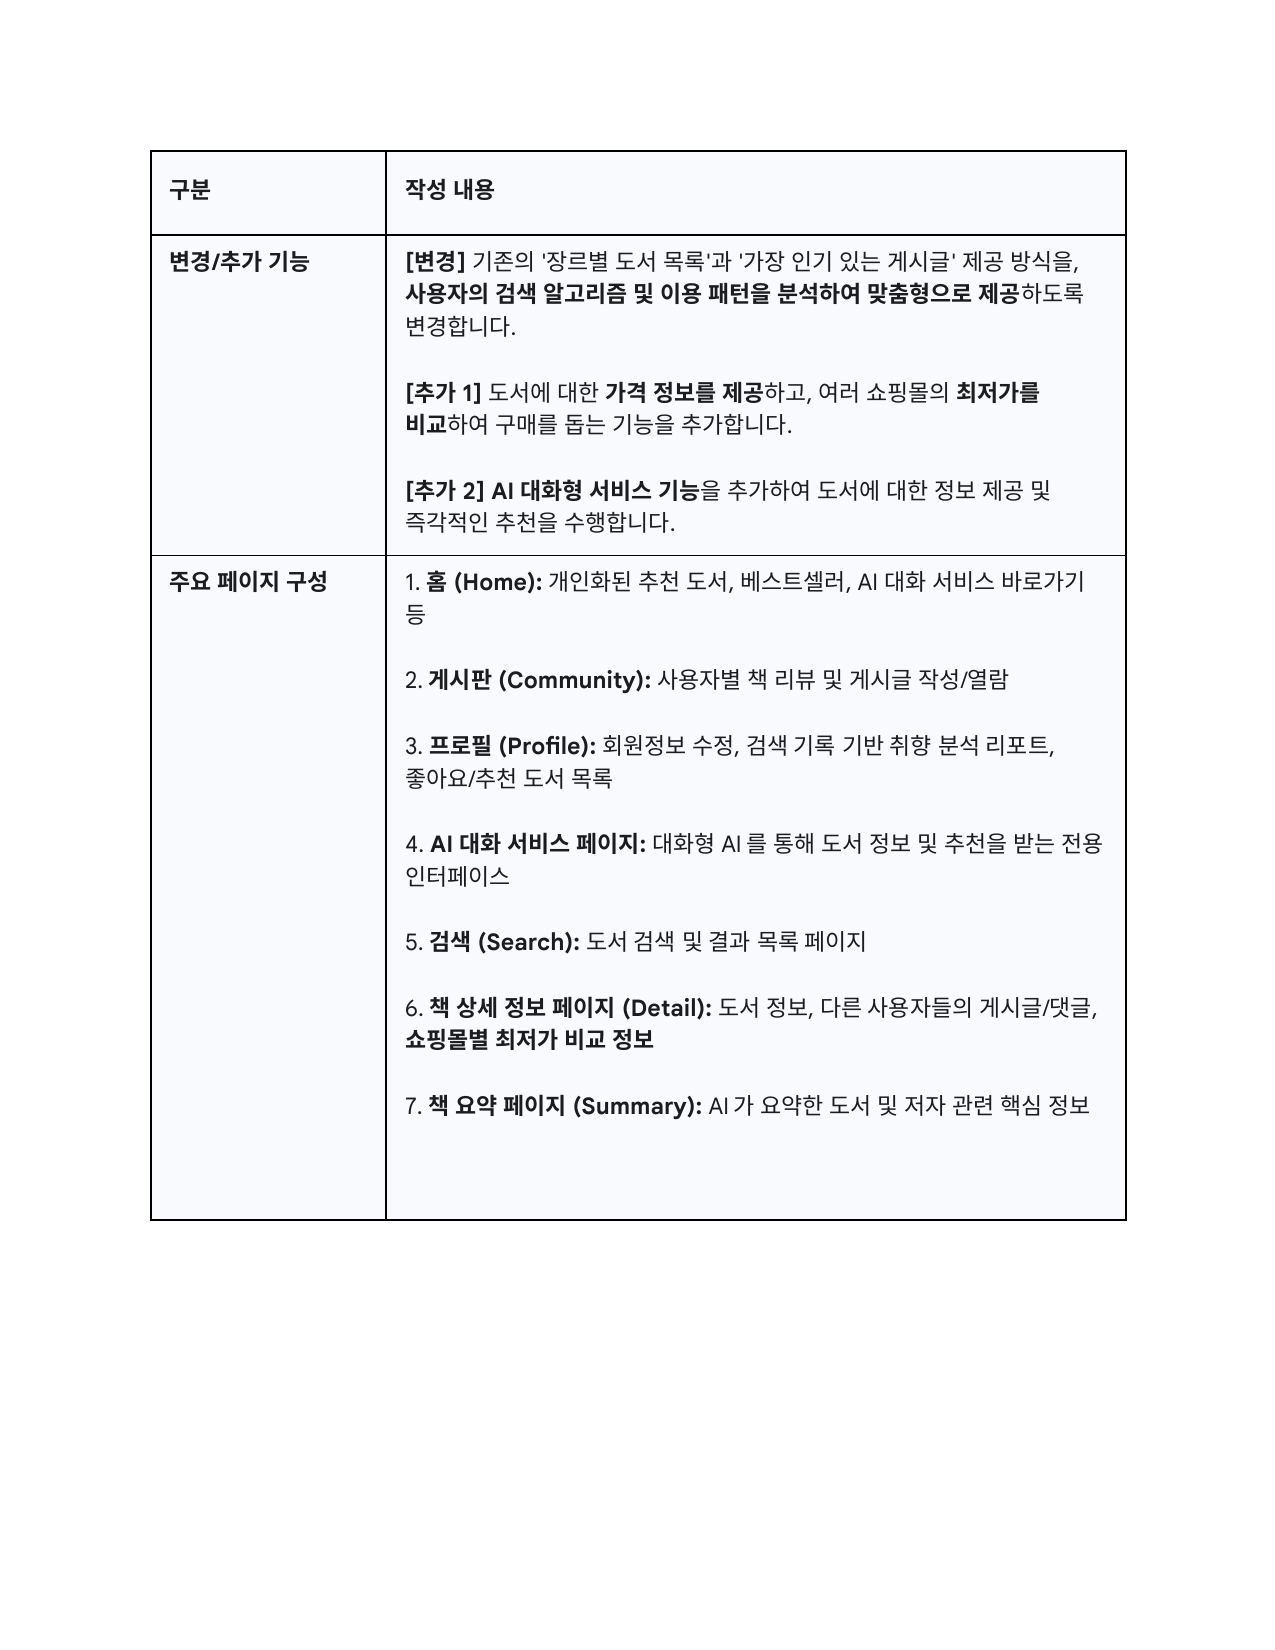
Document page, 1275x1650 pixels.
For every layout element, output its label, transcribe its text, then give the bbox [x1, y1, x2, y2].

table_cell 1. 홈 (Home): 개인화된 추천 도서, 베스트셀러, AI 대화 서비스 바로가기 등 2. 게시판 (Community): 사용자별 책 리뷰 및 게시글 작성/열람 3. 프로필 (Profile): 회원정보 수정, 검색 기록 기반 취향 분석 리포트, 좋아요/추천 도서 목록 4. AI 대화 서비스 페이지: 대화형 AI를 통해 도서 정보 및 추천을 받는 전용 인터페이스 5. 검색 (Search): 도서 검색 및 결과 목록 페이지 6. 책 상세 정보 페이지 (Detail): 도서 정보, 다른 사용자들의 게시글/댓글, 쇼핑몰별 최저가 비교 정보 7. 책 요약 페이지 (Summary): AI가 요약한 도서 및 저자 관련 핵심 정보 [387, 556, 1125, 1219]
table_header 작성 내용 [387, 152, 1125, 234]
table_header 구분 [152, 152, 385, 234]
table_cell [변경] 기존의 '장르별 도서 목록'과 '가장 인기 있는 게시글' 제공 방식을, 사용자의 검색 알고리즘 및 이용 패턴을 분석하여 맞춤형으로 제공하도록 변경합니다. [추가 1] 도서에 대한 가격 정보를 제공하고, 여러 쇼핑몰의 최저가를 비교하여 구매를 돕는 기능을 추가합니다. [추가 2] AI 대화형 서비스 기능을 추가하여 도서에 대한 정보 제공 및 즉각적인 추천을 수행합니다. [387, 236, 1125, 554]
table_cell 주요 페이지 구성 [152, 556, 385, 1219]
table_cell 변경/추가 기능 [152, 236, 385, 554]
